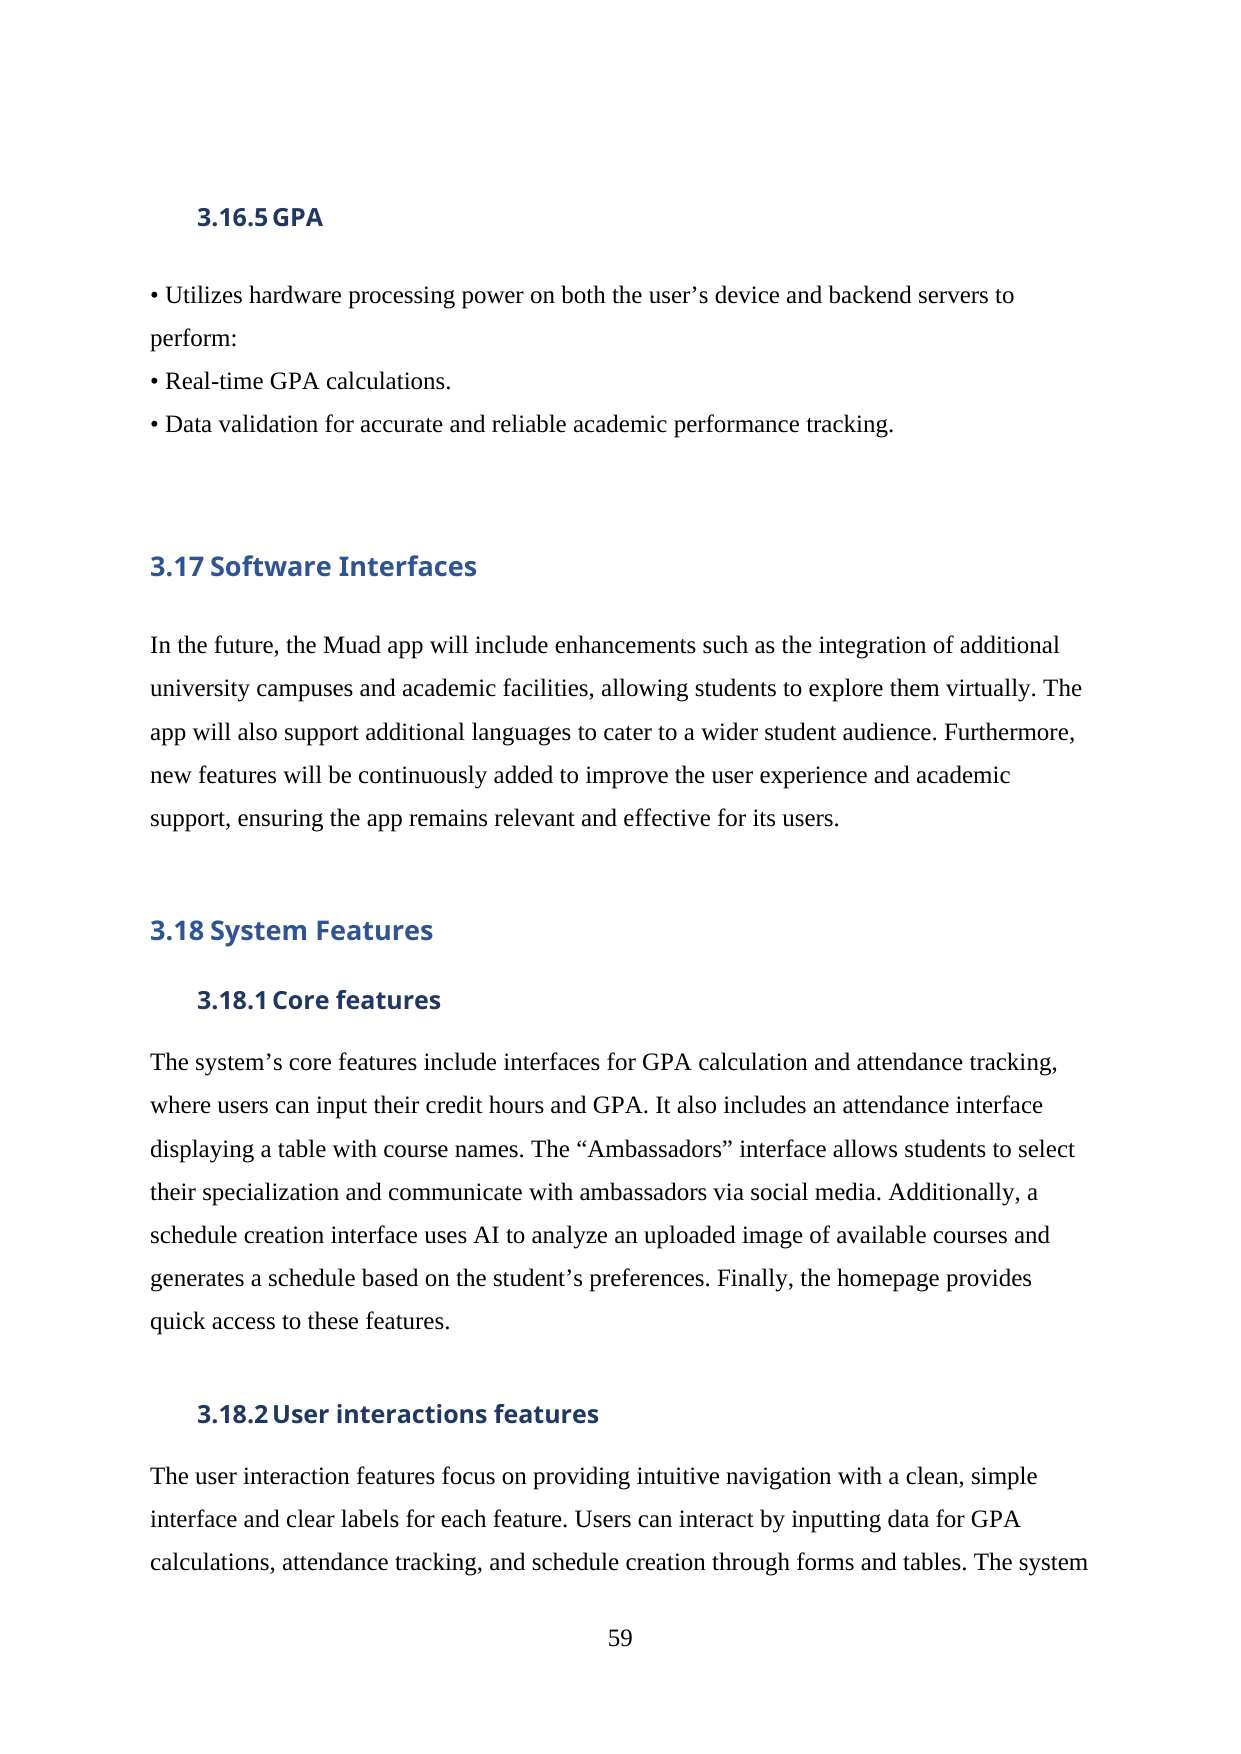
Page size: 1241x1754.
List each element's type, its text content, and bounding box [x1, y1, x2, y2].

text • Real-time GPA calculations. [150, 366, 1090, 395]
subtitle System Features [150, 911, 1090, 948]
text • Utilizes hardware processing power on both the user’s device and backend servers to perform: [150, 280, 1090, 352]
text The system’s core features include interfaces for GPA calculation and attendance tracking, where users can input their credit hours and GPA. It also includes an attendance interface displaying a table with course names. The “Ambassadors” interface allows students to select their specialization and communicate with ambassadors via social media. Additionally, a schedule creation interface uses AI to analyze an uploaded image of available courses and generates a schedule based on the student’s preferences. Finally, the homepage provides quick access to these features. [150, 1047, 1090, 1335]
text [150, 1461, 1090, 1576]
text In the future, the Muad app will include enhancements such as the integration of additional university campuses and academic facilities, allowing students to explore them virtually. The app will also support additional languages to cater to a wider student audience. Furthermore, new features will be continuously added to improve the user experience and academic support, ensuring the app remains relevant and effective for its users. [150, 630, 1090, 832]
text • Data validation for accurate and reliable academic performance tracking. [150, 409, 1090, 438]
subtitle Software Interfaces [150, 548, 1090, 585]
subtitle Core features [197, 983, 1090, 1017]
subtitle User interactions features [197, 1397, 1090, 1431]
subtitle GPA [197, 200, 1090, 234]
